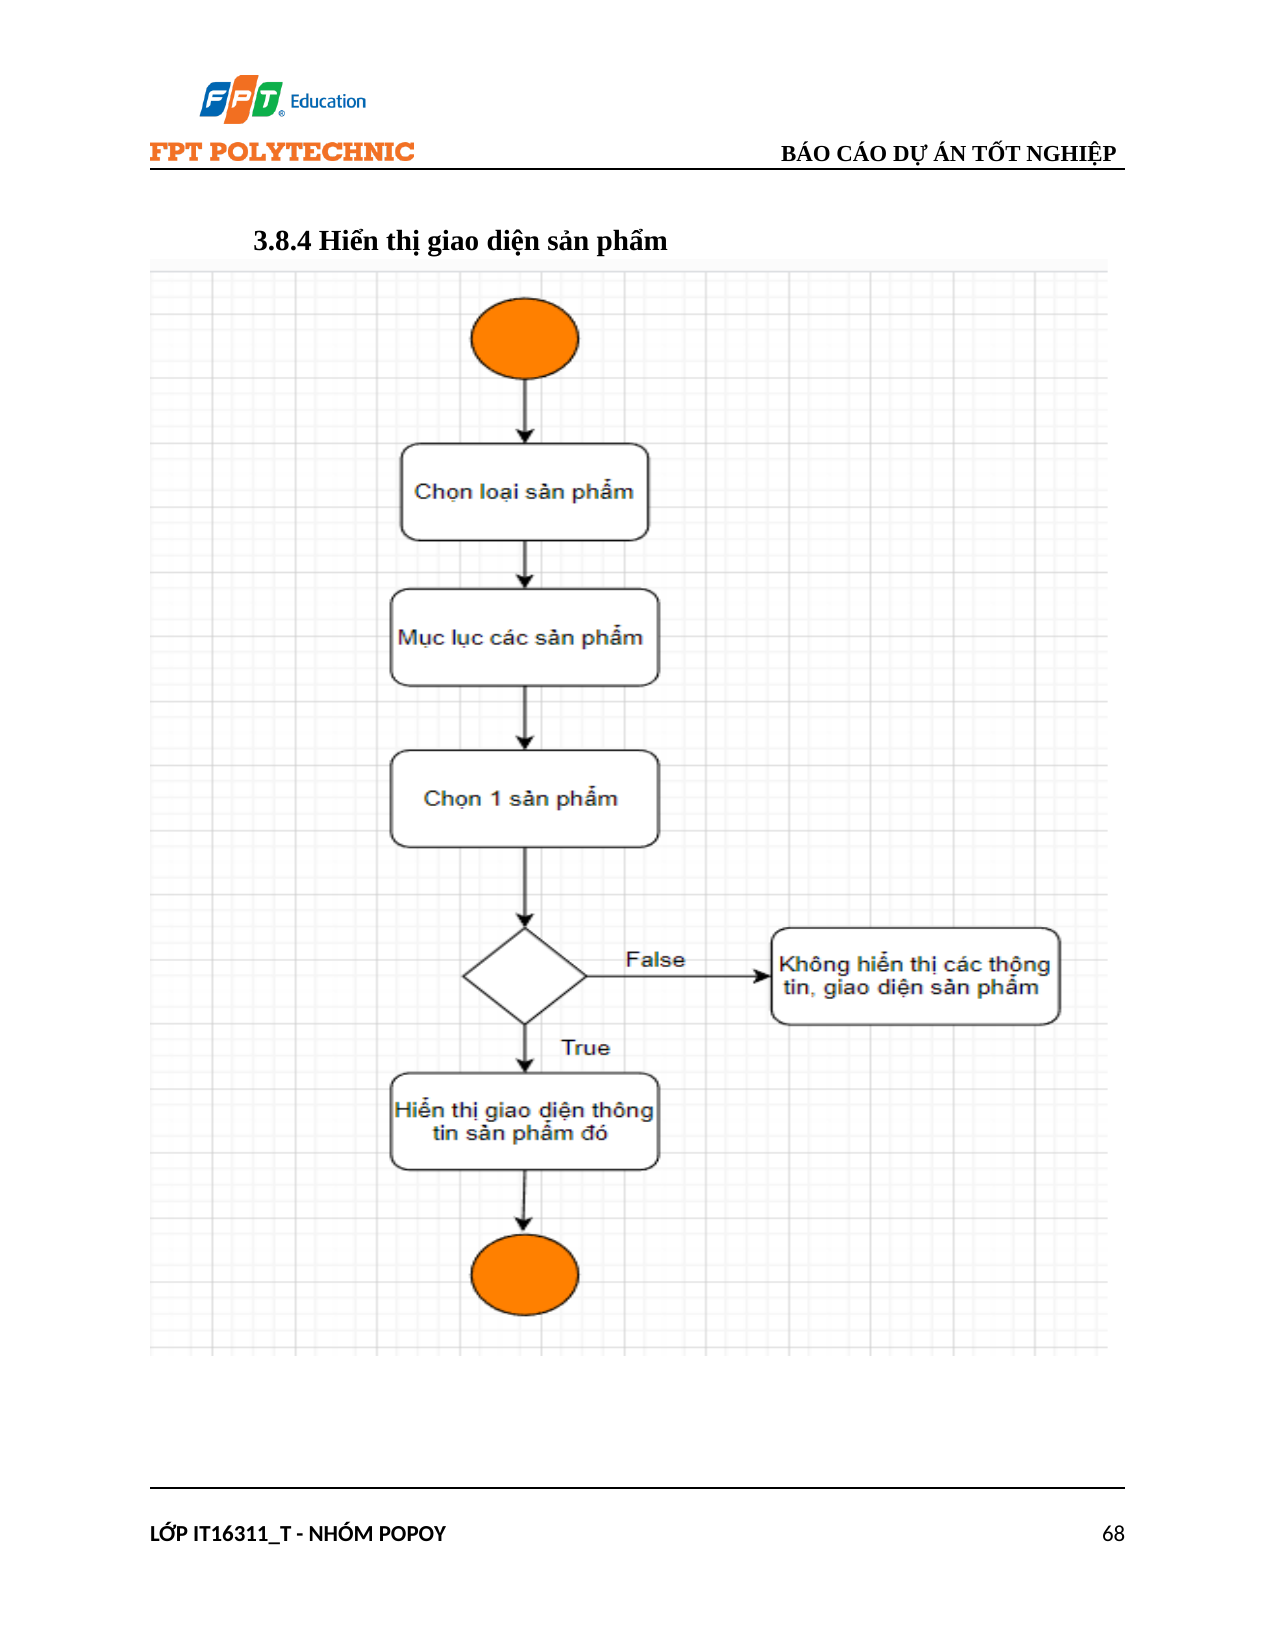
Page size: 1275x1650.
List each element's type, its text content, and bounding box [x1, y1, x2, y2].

subtitle 3.8.4 Hiển thị giao diện sản phẩm [150, 223, 1125, 257]
picture [150, 75, 415, 161]
picture [150, 259, 1108, 1356]
